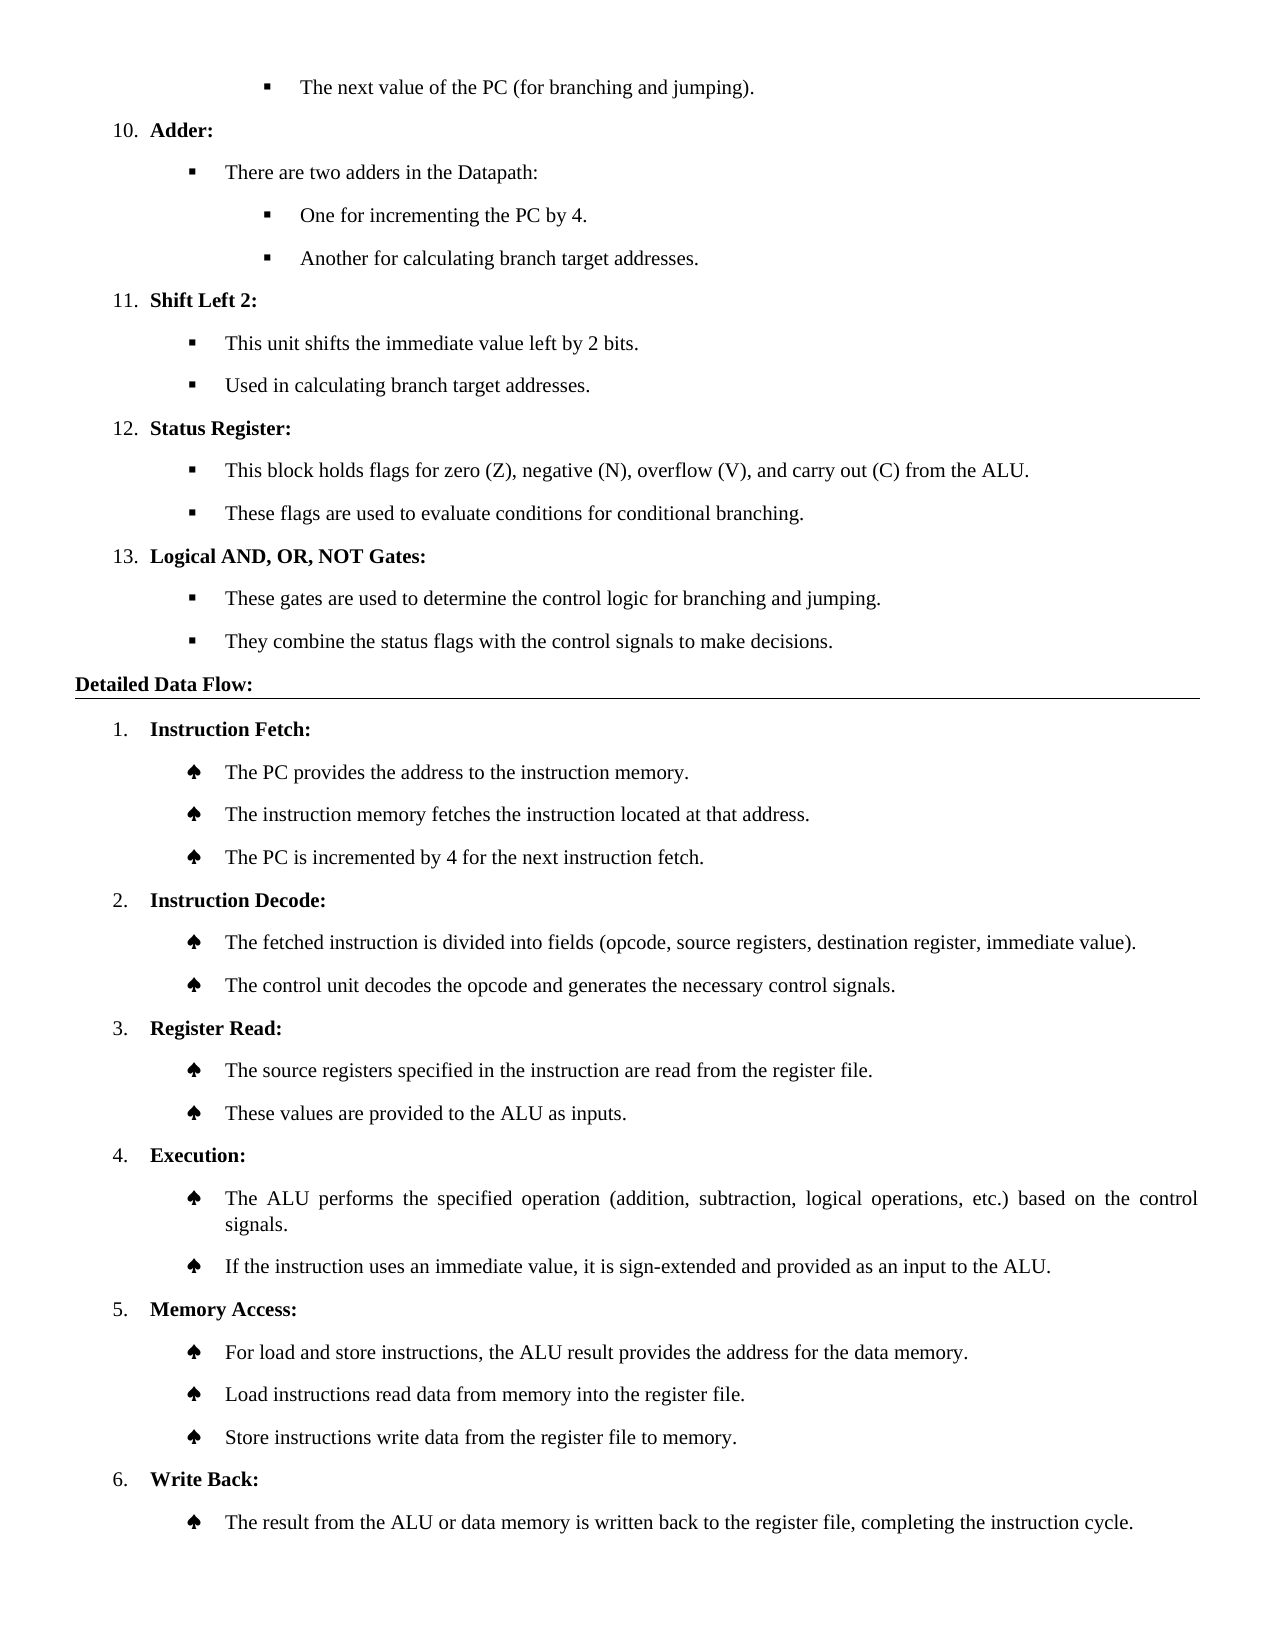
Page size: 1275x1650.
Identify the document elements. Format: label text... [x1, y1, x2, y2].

list The fetched instruction is divided into fields (opcode, source registers, destination register, immediate value). [187, 930, 1200, 954]
list The PC is incremented by 4 for the next instruction fetch. [187, 845, 1200, 869]
list The result from the ALU or data memory is written back to the register file, completing the instruction cycle. [187, 1510, 1200, 1534]
list For load and store instructions, the ALU result provides the address for the data memory. [187, 1339, 1200, 1364]
list The control unit decodes the opcode and generates the necessary control signals. [187, 973, 1200, 997]
list Load instructions read data from memory into the register file. [187, 1382, 1200, 1406]
list Instruction Fetch: [112, 717, 1200, 741]
list The source registers specified in the instruction are read from the register file. [187, 1058, 1200, 1082]
list This unit shifts the immediate value left by 2 bits. [187, 331, 1200, 355]
list Instruction Decode: [112, 888, 1200, 912]
list Register Read: [112, 1015, 1200, 1039]
list These values are provided to the ALU as inputs. [187, 1101, 1200, 1125]
list These flags are used to evaluate conditions for conditional branching. [187, 501, 1200, 525]
list Write Back: [112, 1467, 1200, 1491]
list The next value of the PC (for branching and jumping). [262, 75, 1200, 99]
list The instruction memory fetches the instruction located at that address. [187, 802, 1200, 826]
list This block holds flags for zero (Z), negative (N), overflow (V), and carry out (C) from the ALU. [187, 458, 1200, 482]
list Memory Access: [112, 1297, 1200, 1321]
list The ALU performs the specified operation (addition, subtraction, logical operations, etc.) based on the control signals. [187, 1186, 1200, 1236]
list The PC provides the address to the instruction memory. [187, 760, 1200, 784]
list Adder: [112, 118, 1200, 142]
list Shift Left 2: [112, 288, 1200, 312]
list Another for calculating branch target addresses. [262, 245, 1200, 269]
list These gates are used to determine the control logic for branching and jumping. [187, 586, 1200, 610]
list If the instruction uses an immediate value, it is sign-extended and provided as an input to the ALU. [187, 1254, 1200, 1278]
list Logical AND, OR, NOT Gates: [112, 544, 1200, 568]
list One for incrementing the PC by 4. [262, 203, 1200, 227]
list Status Register: [112, 416, 1200, 440]
list They combine the status flags with the control signals to make decisions. [187, 629, 1200, 653]
list Used in calculating branch target addresses. [187, 373, 1200, 397]
list Execution: [112, 1143, 1200, 1167]
text Detailed Data Flow: [75, 671, 1200, 698]
list Store instructions write data from the register file to memory. [187, 1425, 1200, 1449]
list There are two adders in the Datapath: [187, 160, 1200, 184]
